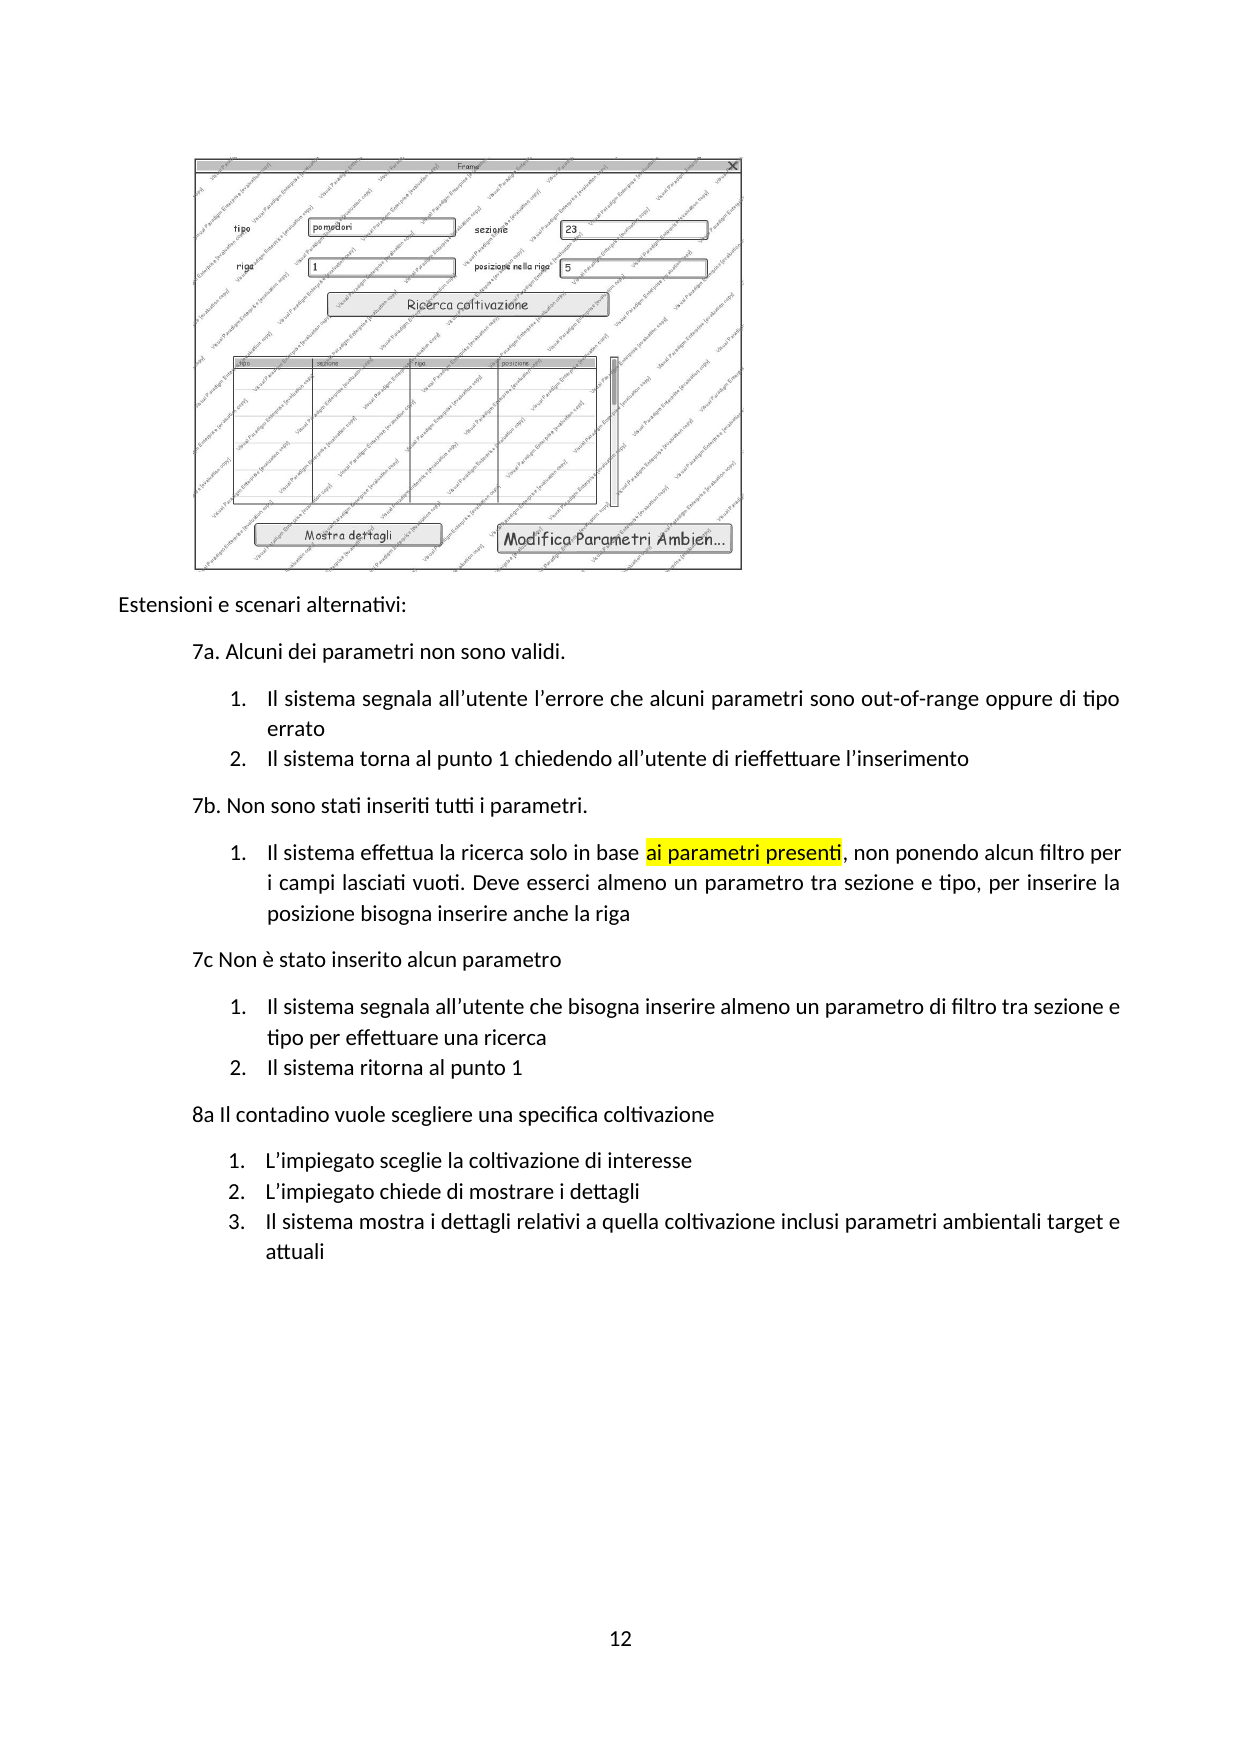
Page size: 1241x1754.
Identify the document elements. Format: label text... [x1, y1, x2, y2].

list Il sistema segnala all’utente che bisogna inserire almeno un parametro di filtro tra sezione e tipo per effettuare una ricerca [229, 992, 1122, 1051]
text 7c Non è stato inserito alcun parametro [192, 946, 1122, 973]
text 7a. Alcuni dei parametri non sono validi. [192, 637, 1122, 665]
text 8a Il contadino vuole scegliere una specifica coltivazione [192, 1100, 1122, 1128]
list L’impiegato sceglie la coltivazione di interesse [228, 1147, 1122, 1174]
text 7b. Non sono stati inseriti tutti i parametri. [192, 791, 1122, 819]
picture [193, 157, 744, 572]
list Il sistema ritorna al punto 1 [229, 1053, 1122, 1081]
list Il sistema effettua la ricerca solo in base ai parametri presenti, non ponendo alcun filtro per i campi lasciati vuoti. Deve esserci almeno un parametro tra sezione e tipo, per inserire la posizione bisogna inserire anche la riga [229, 838, 1122, 927]
list Il sistema mostra i dettagli relativi a quella coltivazione inclusi parametri ambientali target e attuali [228, 1207, 1122, 1265]
text Estensioni e scenari alternativi: [118, 590, 1122, 618]
list Il sistema segnala all’utente l’errore che alcuni parametri sono out-of-range oppure di tipo errato [229, 684, 1122, 742]
list Il sistema torna al punto 1 chiedendo all’utente di rieffettuare l’inserimento [229, 744, 1122, 772]
list L’impiegato chiede di mostrare i dettagli [228, 1177, 1122, 1205]
